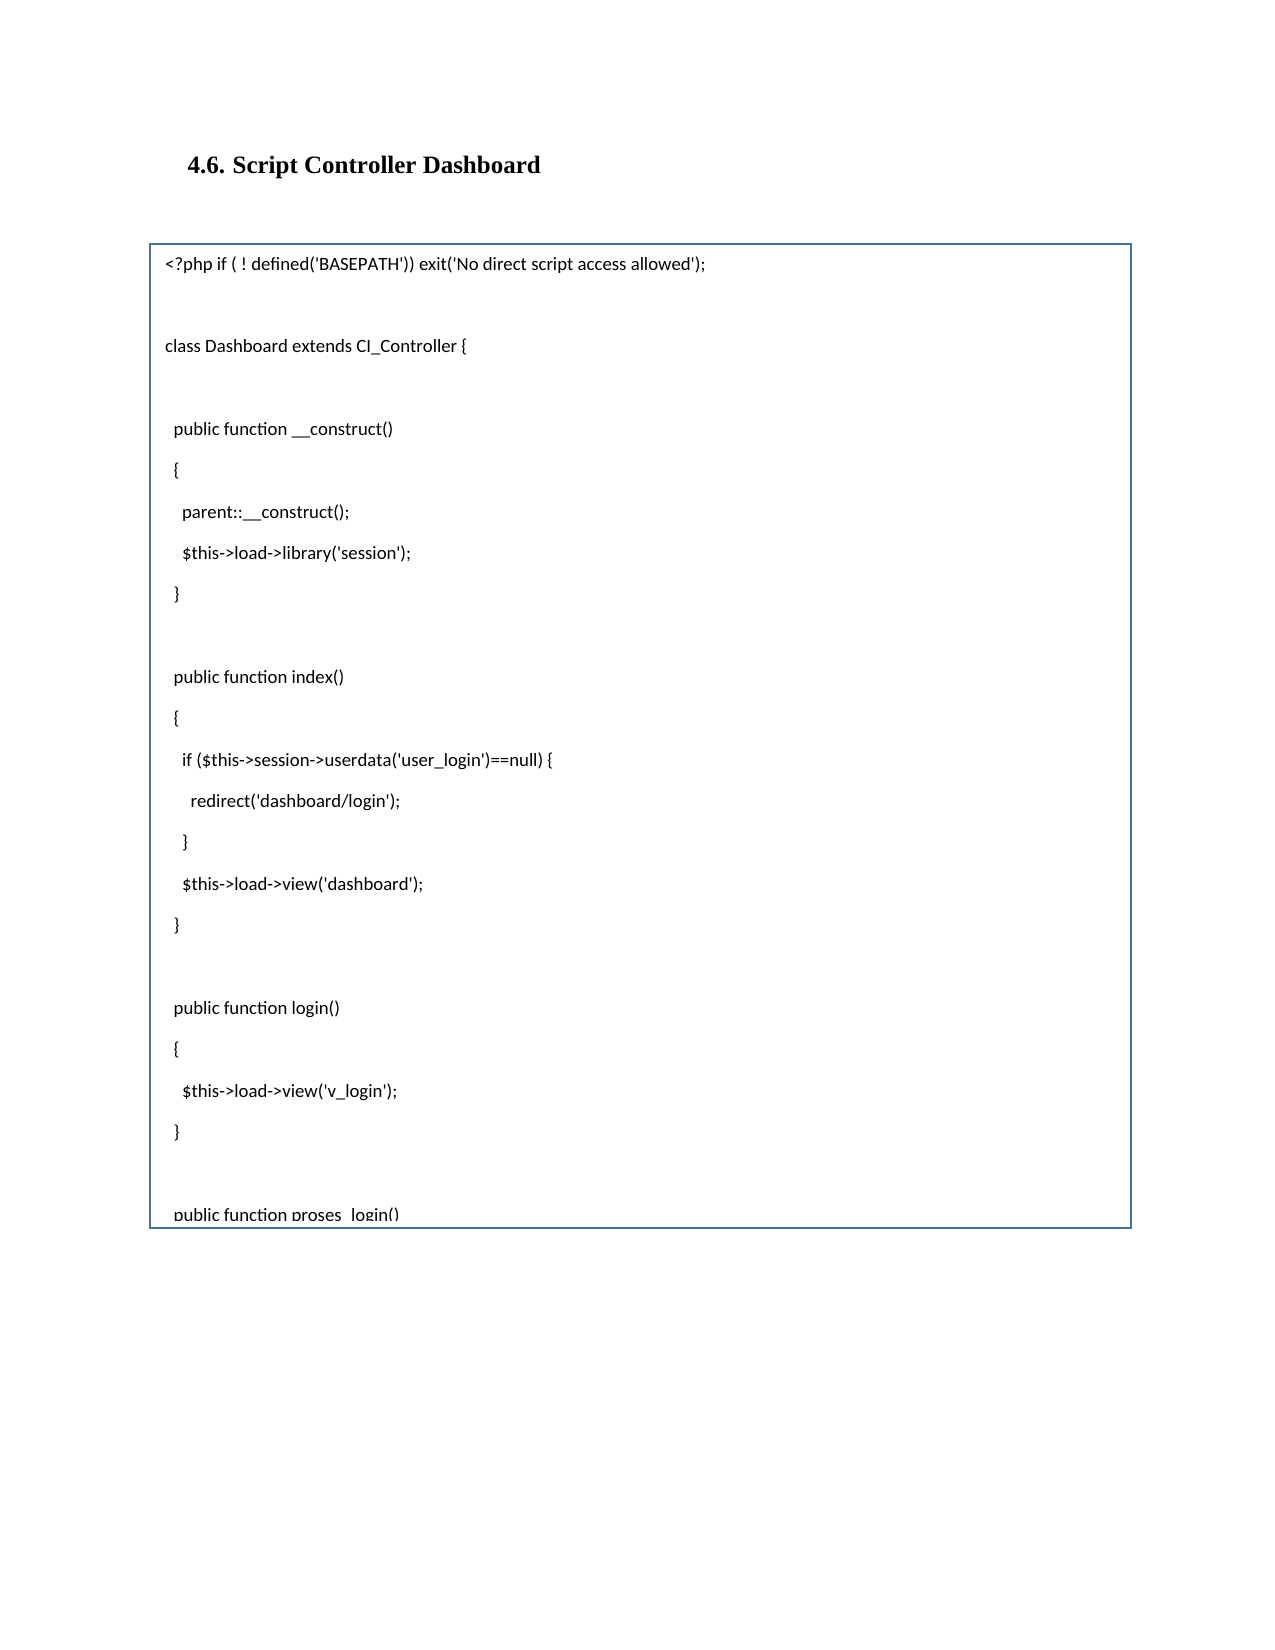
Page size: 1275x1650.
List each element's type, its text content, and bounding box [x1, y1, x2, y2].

list Script Controller Dashboard [187, 150, 1125, 179]
